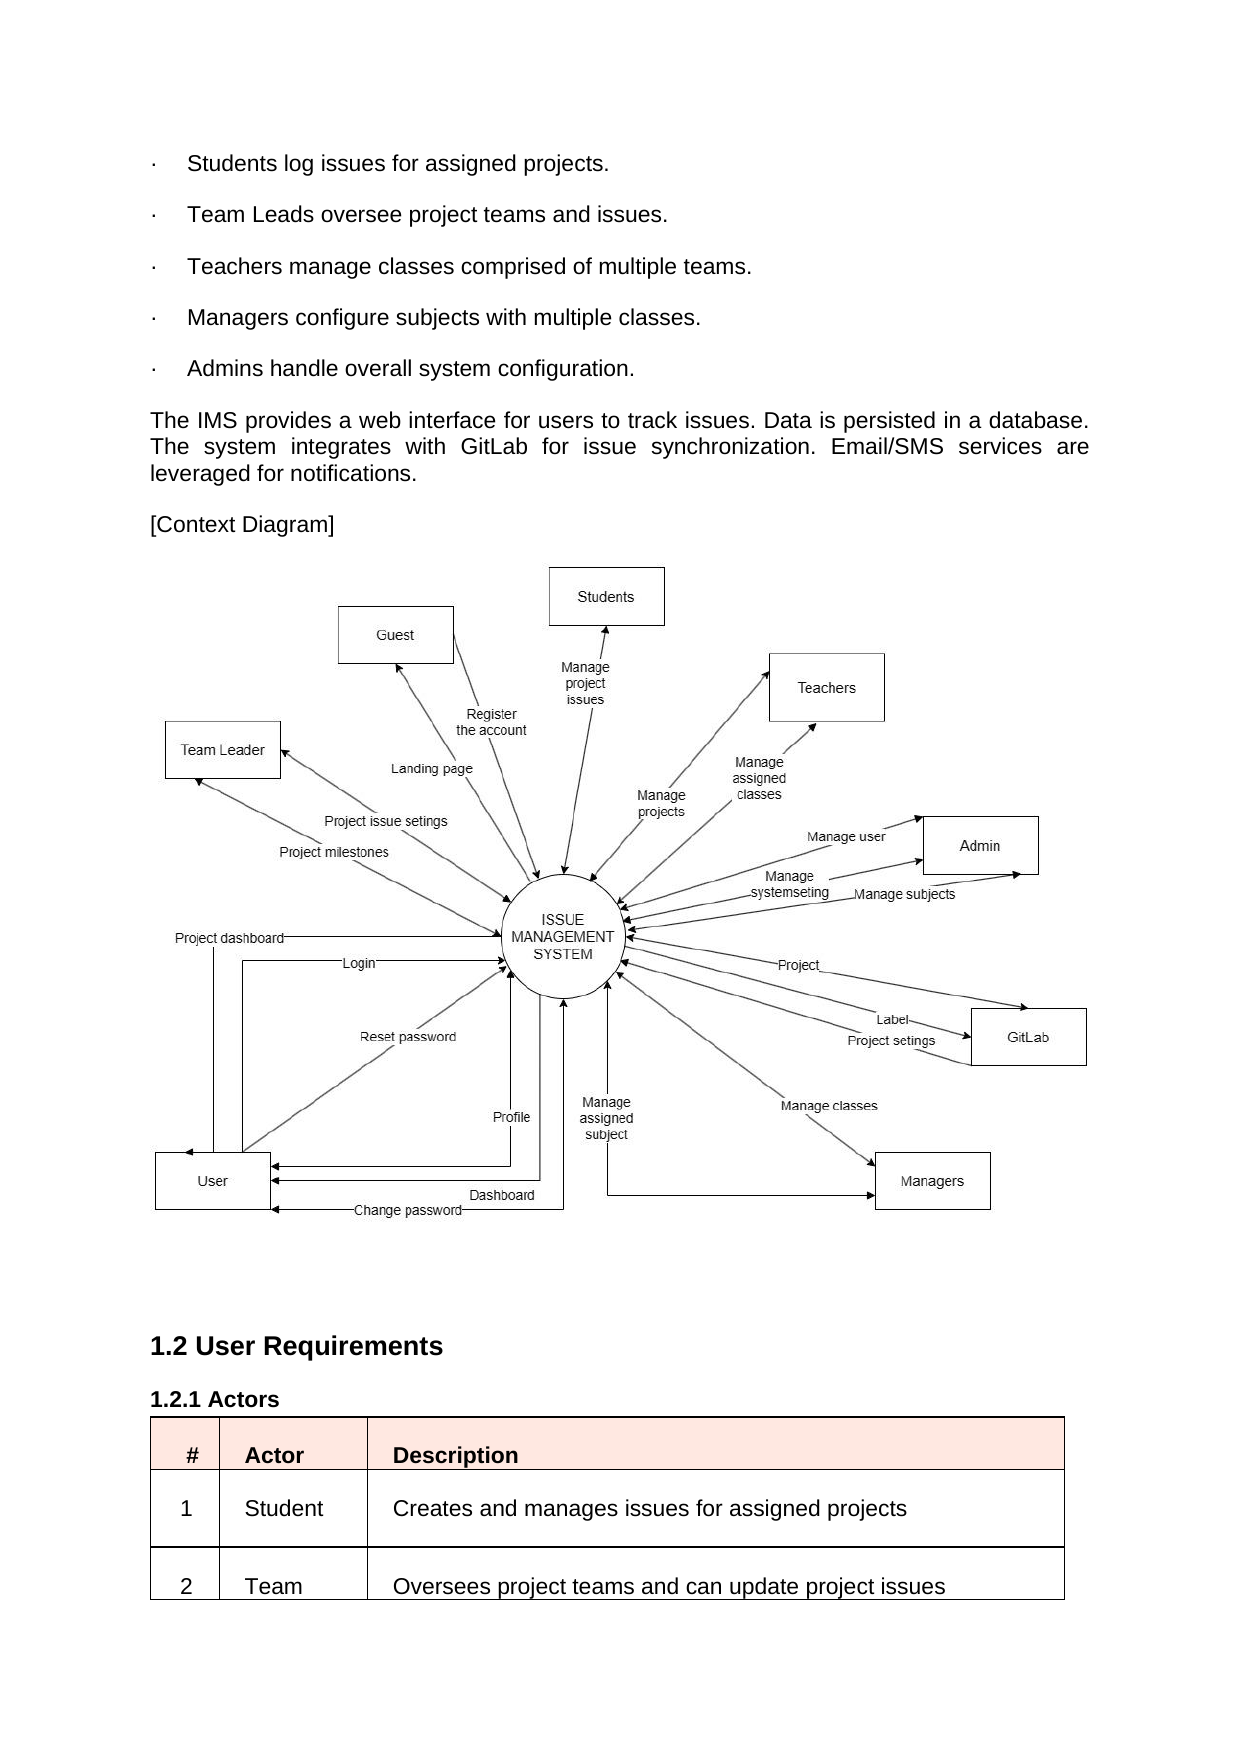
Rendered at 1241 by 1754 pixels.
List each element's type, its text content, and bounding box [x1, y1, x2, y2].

text The IMS provides a web interface for users to track issues. Data is persisted in a database. The system integrates with GitLab for issue synchronization. Email/SMS services are leveraged for notifications. [150, 407, 1090, 486]
table_header Description [368, 1418, 1064, 1469]
table_cell Creates and manages issues for assigned projects [368, 1470, 1064, 1546]
text · Admins handle overall system configuration. [150, 355, 1090, 382]
text [Context Diagram] [150, 511, 1090, 537]
table_cell Student [220, 1470, 367, 1546]
table_cell 2 [151, 1548, 219, 1599]
table_header # [151, 1418, 219, 1469]
subtitle 1.2 User Requirements [150, 1329, 1090, 1361]
subtitle 1.2.1 Actors [150, 1386, 1090, 1412]
table_cell 1 [151, 1470, 219, 1546]
table_cell Team Lead [220, 1548, 367, 1599]
picture [150, 562, 1091, 1223]
text · Teachers manage classes comprised of multiple teams. [150, 253, 1090, 279]
text · Team Leads oversee project teams and issues. [150, 201, 1090, 228]
text · Managers configure subjects with multiple classes. [150, 304, 1090, 330]
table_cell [368, 1548, 1064, 1599]
table_header Actor [220, 1418, 367, 1469]
text · Students log issues for assigned projects. [150, 150, 1090, 176]
